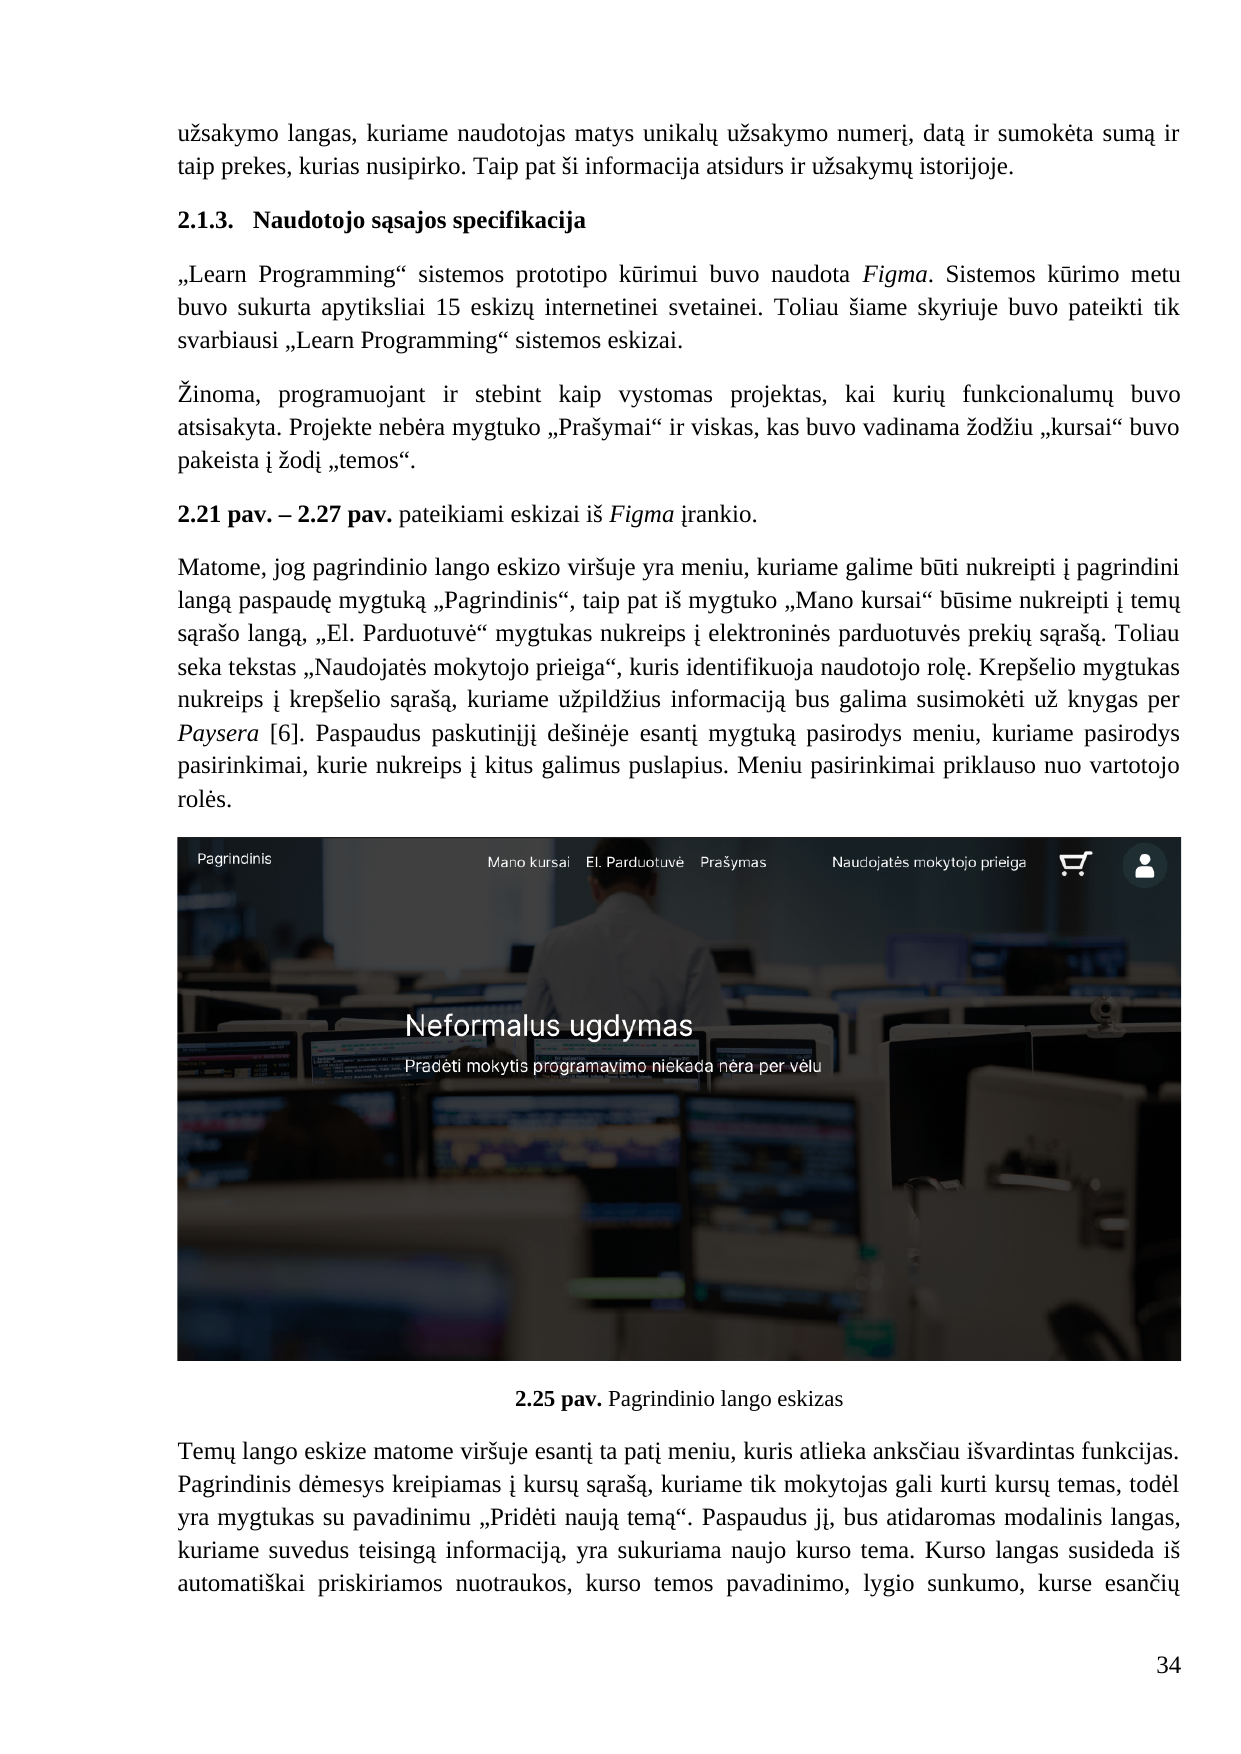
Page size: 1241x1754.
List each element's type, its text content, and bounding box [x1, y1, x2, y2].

text „Learn Programming“ sistemos prototipo kūrimui buvo naudota Figma. Sistemos kūrimo metu buvo sukurta apytiksliai 15 eskizų internetinei svetainei. Toliau šiame skyriuje buvo pateikti tik svarbiausi „Learn Programming“ sistemos eskizai. [177, 259, 1181, 354]
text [177, 1436, 1181, 1597]
text Matome, jog pagrindinio lango eskizo viršuje yra meniu, kuriame galime būti nukreipti į pagrindini langą paspaudę mygtuką „Pagrindinis“, taip pat iš mygtuko „Mano kursai“ būsime nukreipti į temų sąrašo langą, „El. Parduotuvė“ mygtukas nukreips į elektroninės parduotuvės prekių sąrašą. Toliau seka tekstas „Naudojatės mokytojo prieiga“, kuris identifikuoja naudotojo rolę. Krepšelio mygtukas nukreips į krepšelio sąrašą, kuriame užpildžius informaciją bus galima susimokėti už knygas per Paysera . Paspaudus paskutinįjį dešinėje esantį mygtuką pasirodys meniu, kuriame pasirodys pasirinkimai, kurie nukreips į kitus galimus puslapius. Meniu pasirinkimai priklauso nuo vartotojo rolės. [177, 552, 1181, 812]
text 2.21 pav. – 2.27 pav. pateikiami eskizai iš Figma įrankio. [177, 499, 1181, 527]
subtitle Naudotojo sąsajos specifikacija [177, 205, 1181, 234]
picture [177, 837, 1182, 1361]
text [177, 118, 1181, 180]
text Žinoma, programuojant ir stebint kaip vystomas projektas, kai kurių funkcionalumų buvo atsisakyta. Projekte nebėra mygtuko „Prašymai“ ir viskas, kas buvo vadinama žodžiu „kursai“ buvo pakeista į žodį „temos“. [177, 379, 1181, 473]
